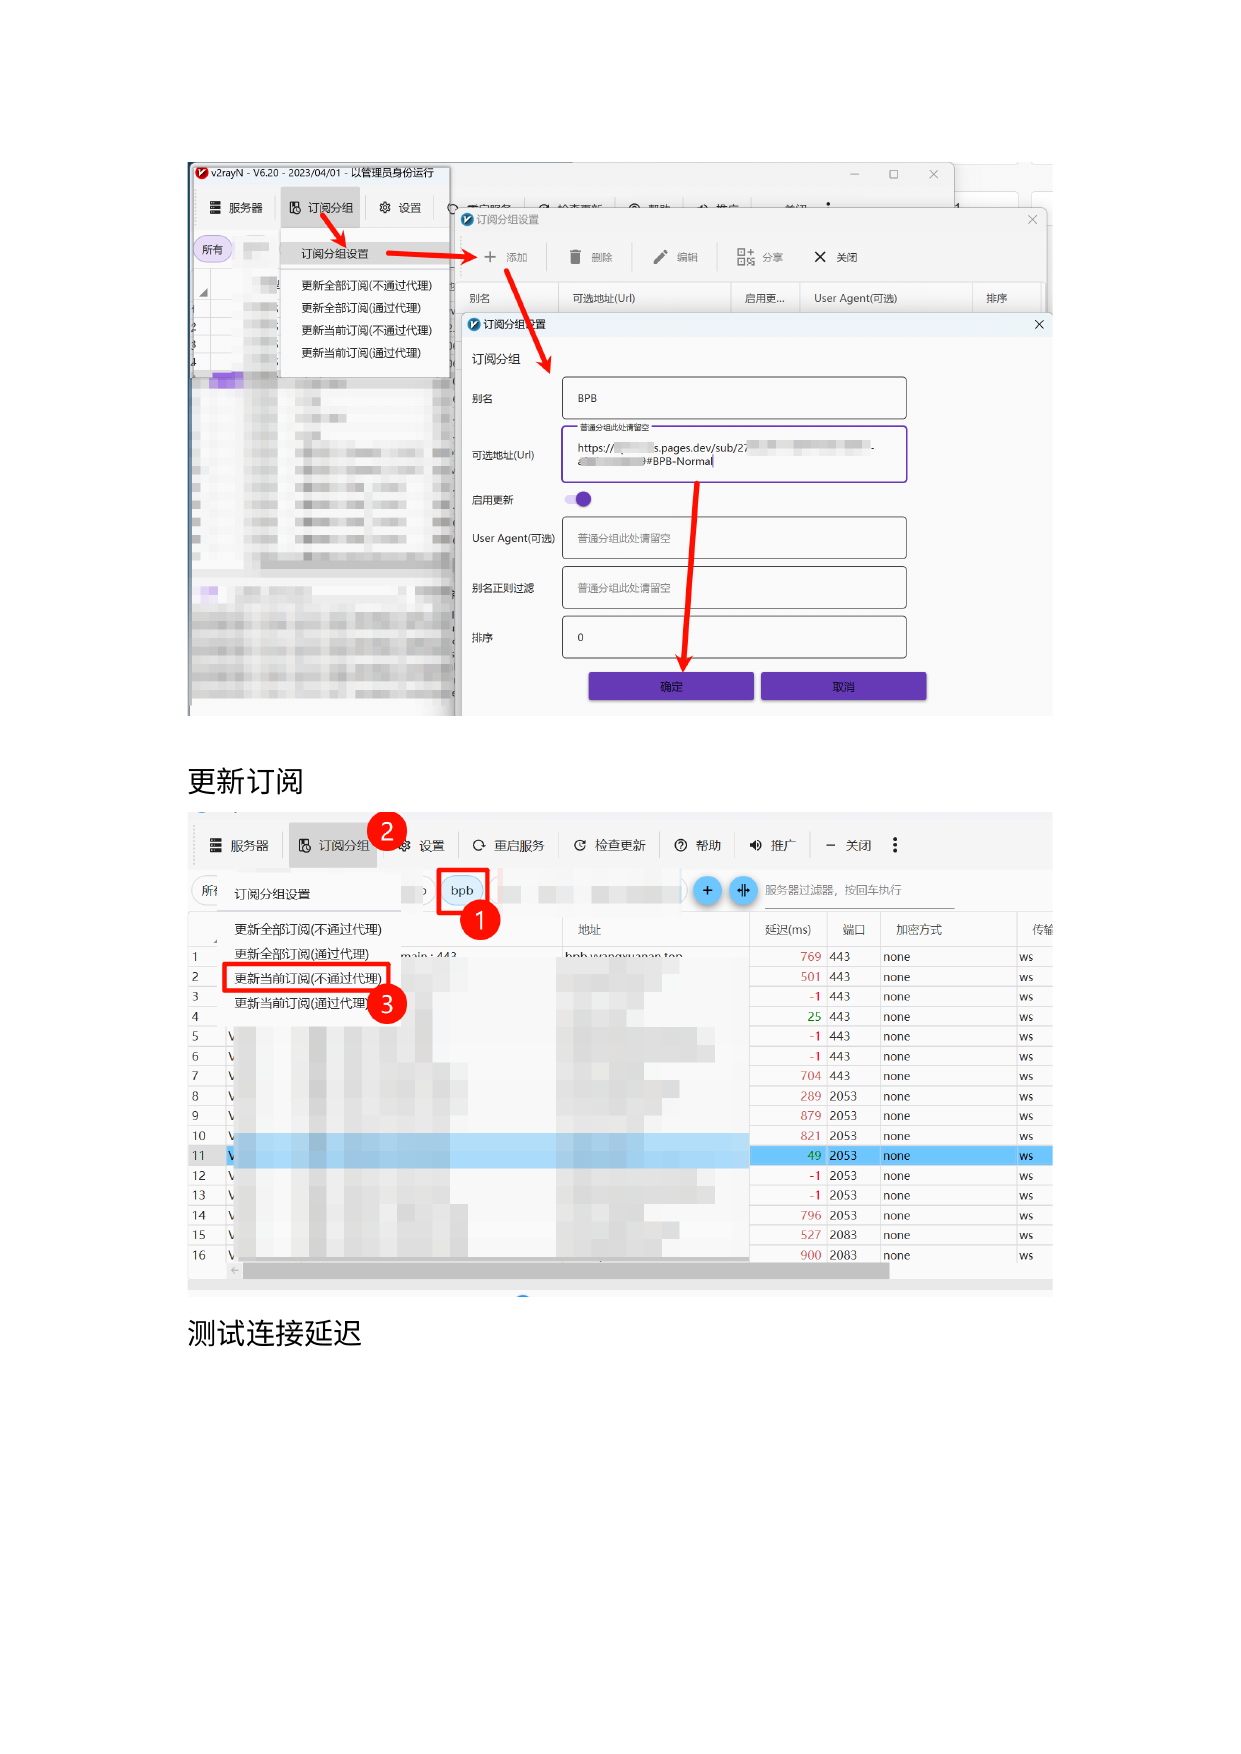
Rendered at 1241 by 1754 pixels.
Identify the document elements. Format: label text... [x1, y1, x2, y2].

picture [187, 812, 1053, 1297]
text 更新订阅 [187, 747, 1053, 812]
text 测试连接延迟 [187, 1299, 1053, 1364]
picture [187, 162, 1053, 716]
